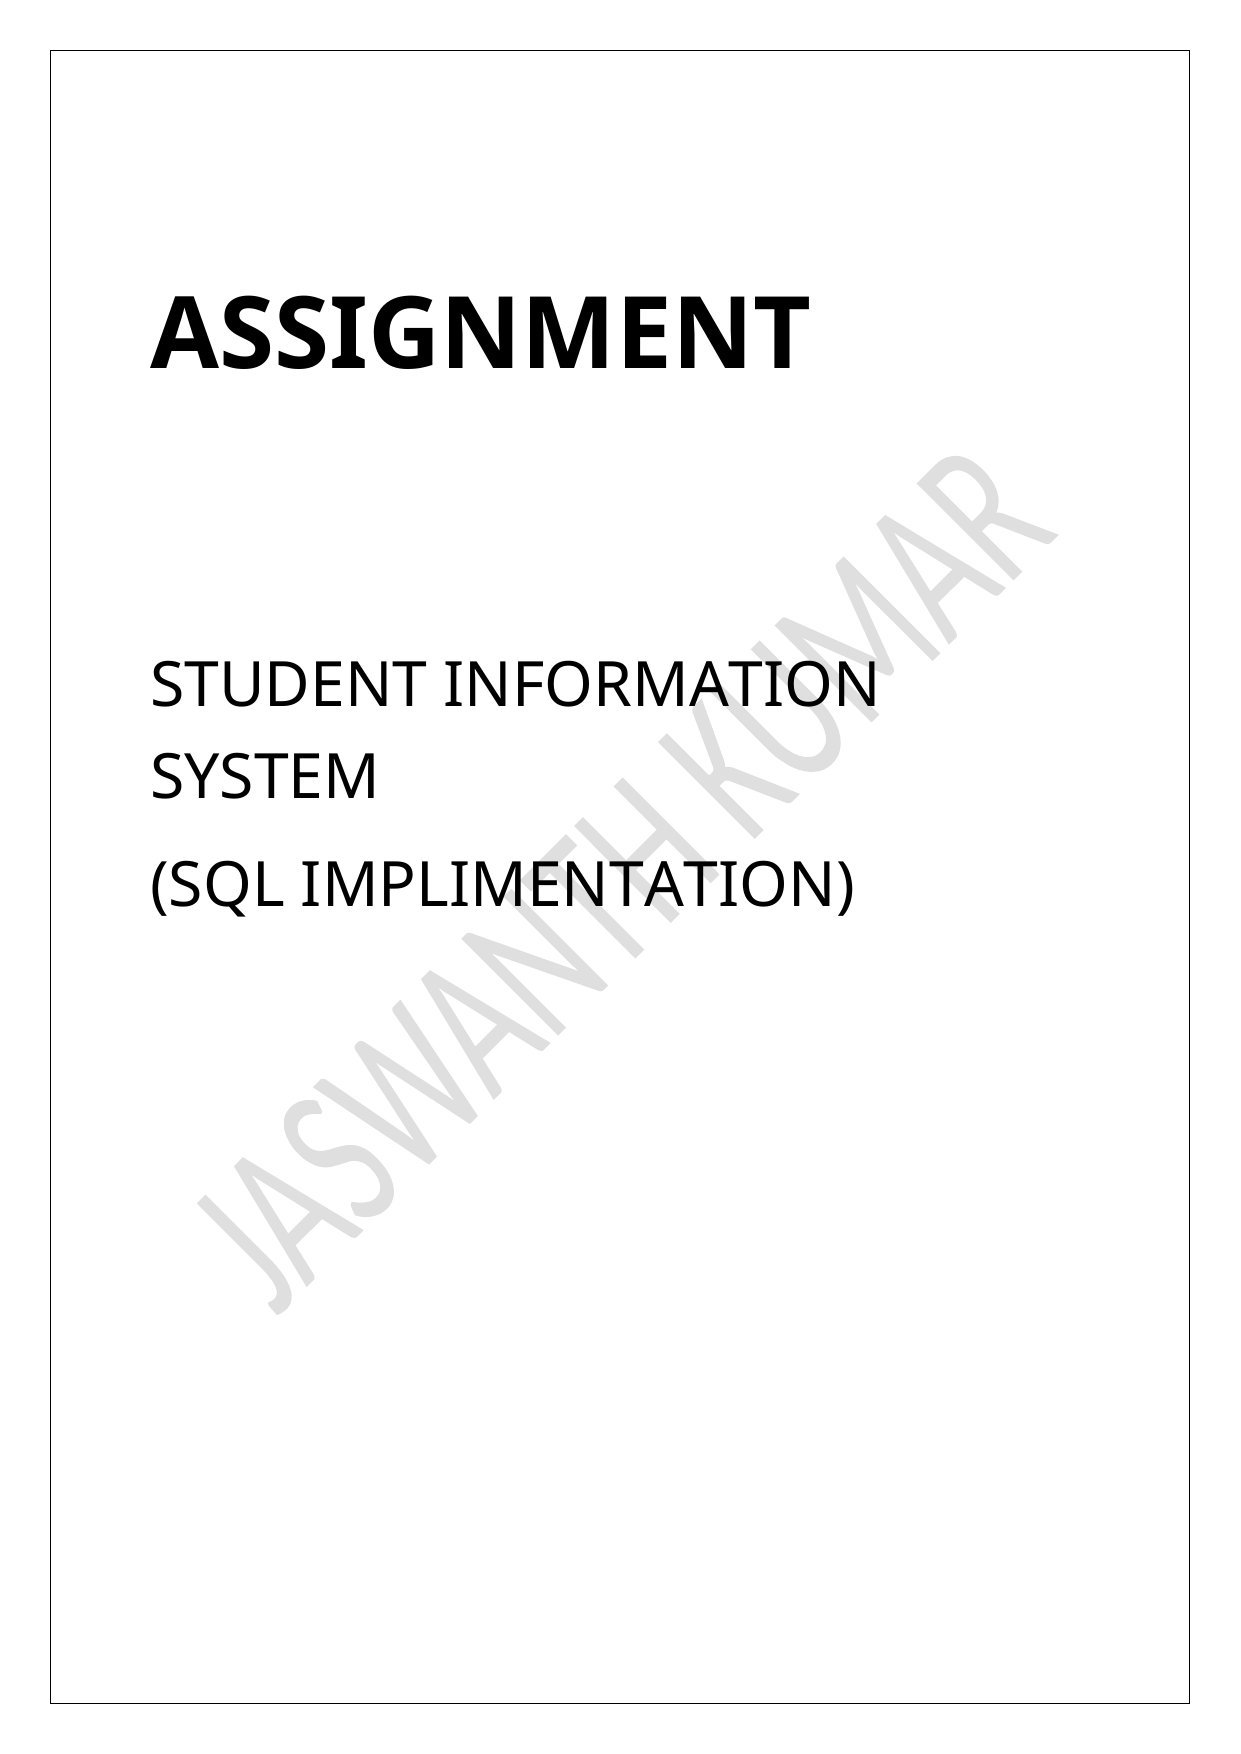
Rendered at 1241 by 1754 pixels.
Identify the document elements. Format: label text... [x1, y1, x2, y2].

text STUDENT INFORMATION SYSTEM [150, 639, 1090, 817]
text (SQL IMPLIMENTATION) [150, 840, 1090, 925]
text ASSIGNMENT [150, 262, 1090, 398]
